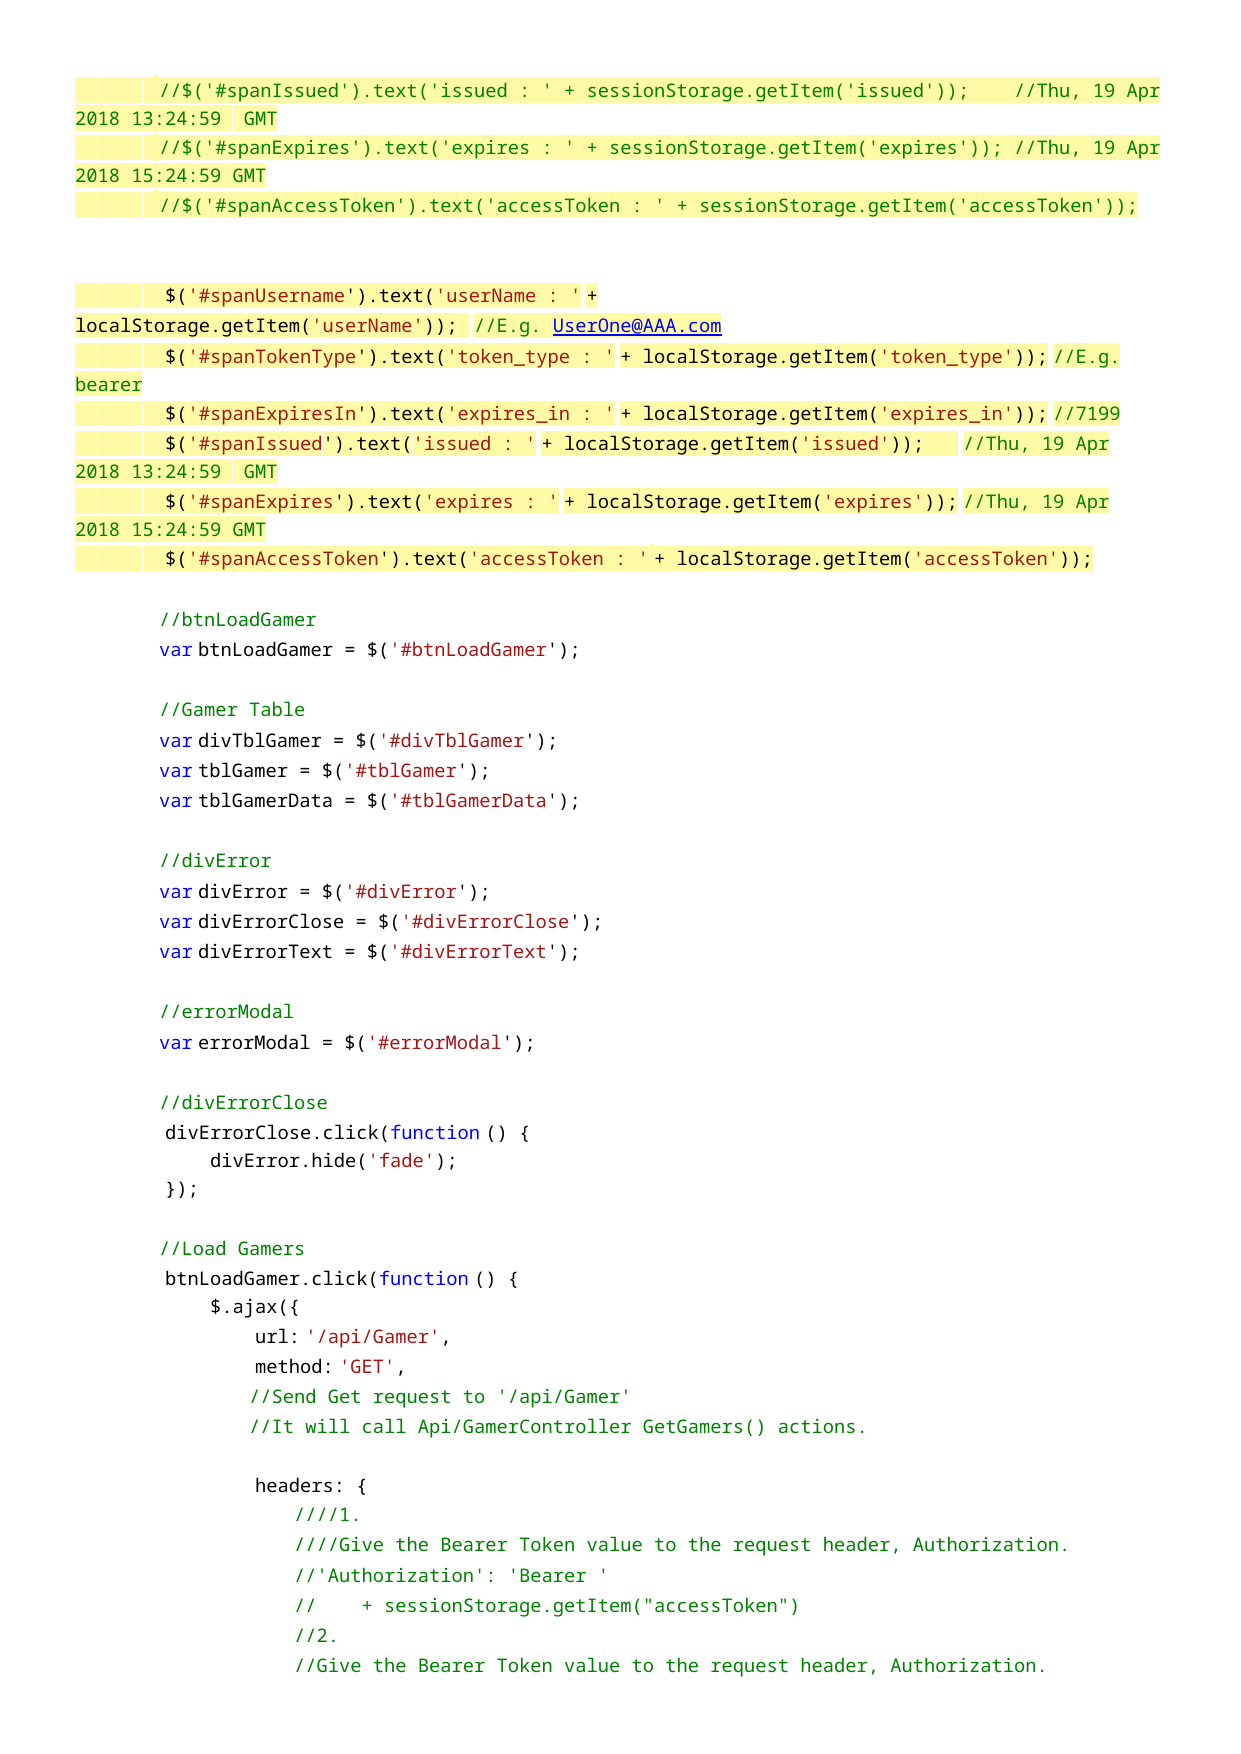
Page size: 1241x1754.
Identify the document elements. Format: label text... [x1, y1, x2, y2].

text //'Authorization': 'Bearer ' [75, 1560, 1165, 1588]
text $('#spanAccessToken').text('accessToken : ' + localStorage.getItem('accessToken')); [75, 543, 1165, 572]
text divErrorClose.click(function () { [75, 1117, 1165, 1146]
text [75, 1650, 1165, 1678]
text //divErrorClose [75, 1087, 1165, 1115]
text //It will call Api/GamerController GetGamers() actions. [75, 1411, 1165, 1439]
text $('#spanTokenType').text('token_type : ' + localStorage.getItem('token_type')); //E.g. bearer [75, 341, 1165, 396]
text //Load Gamers [75, 1233, 1165, 1261]
text //Gamer Table [75, 694, 1165, 723]
text //divError [75, 846, 1165, 874]
text // + sessionStorage.getItem("accessToken") [75, 1590, 1165, 1618]
text var divErrorText = $('#divErrorText'); [75, 936, 1165, 964]
text //$('#spanIssued').text('issued : ' + sessionStorage.getItem('issued')); //Thu, 19 Apr 2018 13:24:59 GMT [75, 75, 1165, 131]
text $('#spanExpires').text('expires : ' + localStorage.getItem('expires')); //Thu, 19 Apr 2018 15:24:59 GMT [75, 486, 1165, 542]
text headers: { [75, 1472, 1165, 1497]
text $('#spanExpiresIn').text('expires_in : ' + localStorage.getItem('expires_in')); //7199 [75, 398, 1165, 426]
text var tblGamer = $('#tblGamer'); [75, 755, 1165, 783]
text var divTblGamer = $('#divTblGamer'); [75, 725, 1165, 753]
text $.ajax({ [75, 1293, 1165, 1319]
text $('#spanIssued').text('issued : ' + localStorage.getItem('issued')); //Thu, 19 Apr 2018 13:24:59 GMT [75, 428, 1165, 484]
text //Send Get request to '/api/Gamer' [75, 1381, 1165, 1409]
text ////Give the Bearer Token value to the request header, Authorization. [75, 1529, 1165, 1558]
text var tblGamerData = $('#tblGamerData'); [75, 785, 1165, 813]
text method: 'GET', [75, 1351, 1165, 1379]
text //$('#spanAccessToken').text('accessToken : ' + sessionStorage.getItem('accessToken')); [159, 190, 1165, 218]
text }); [75, 1175, 1165, 1201]
text ////1. [75, 1499, 1165, 1527]
text //2. [75, 1620, 1165, 1648]
text divError.hide('fade'); [75, 1148, 1165, 1173]
text var divErrorClose = $('#divErrorClose'); [75, 906, 1165, 934]
text var divError = $('#divError'); [75, 876, 1165, 904]
text //btnLoadGamer [75, 604, 1165, 632]
text var btnLoadGamer = $('#btnLoadGamer'); [75, 634, 1165, 662]
text //errorModal [75, 997, 1165, 1025]
text btnLoadGamer.click(function () { [75, 1263, 1165, 1291]
text var errorModal = $('#errorModal'); [75, 1027, 1165, 1055]
text //$('#spanExpires').text('expires : ' + sessionStorage.getItem('expires')); //Thu, 19 Apr 2018 15:24:59 GMT [75, 132, 1165, 188]
text $('#spanUsername').text('userName : ' + localStorage.getItem('userName')); //E.g. UserOne@AAA.com [75, 281, 1165, 339]
text url: '/api/Gamer', [75, 1321, 1165, 1349]
